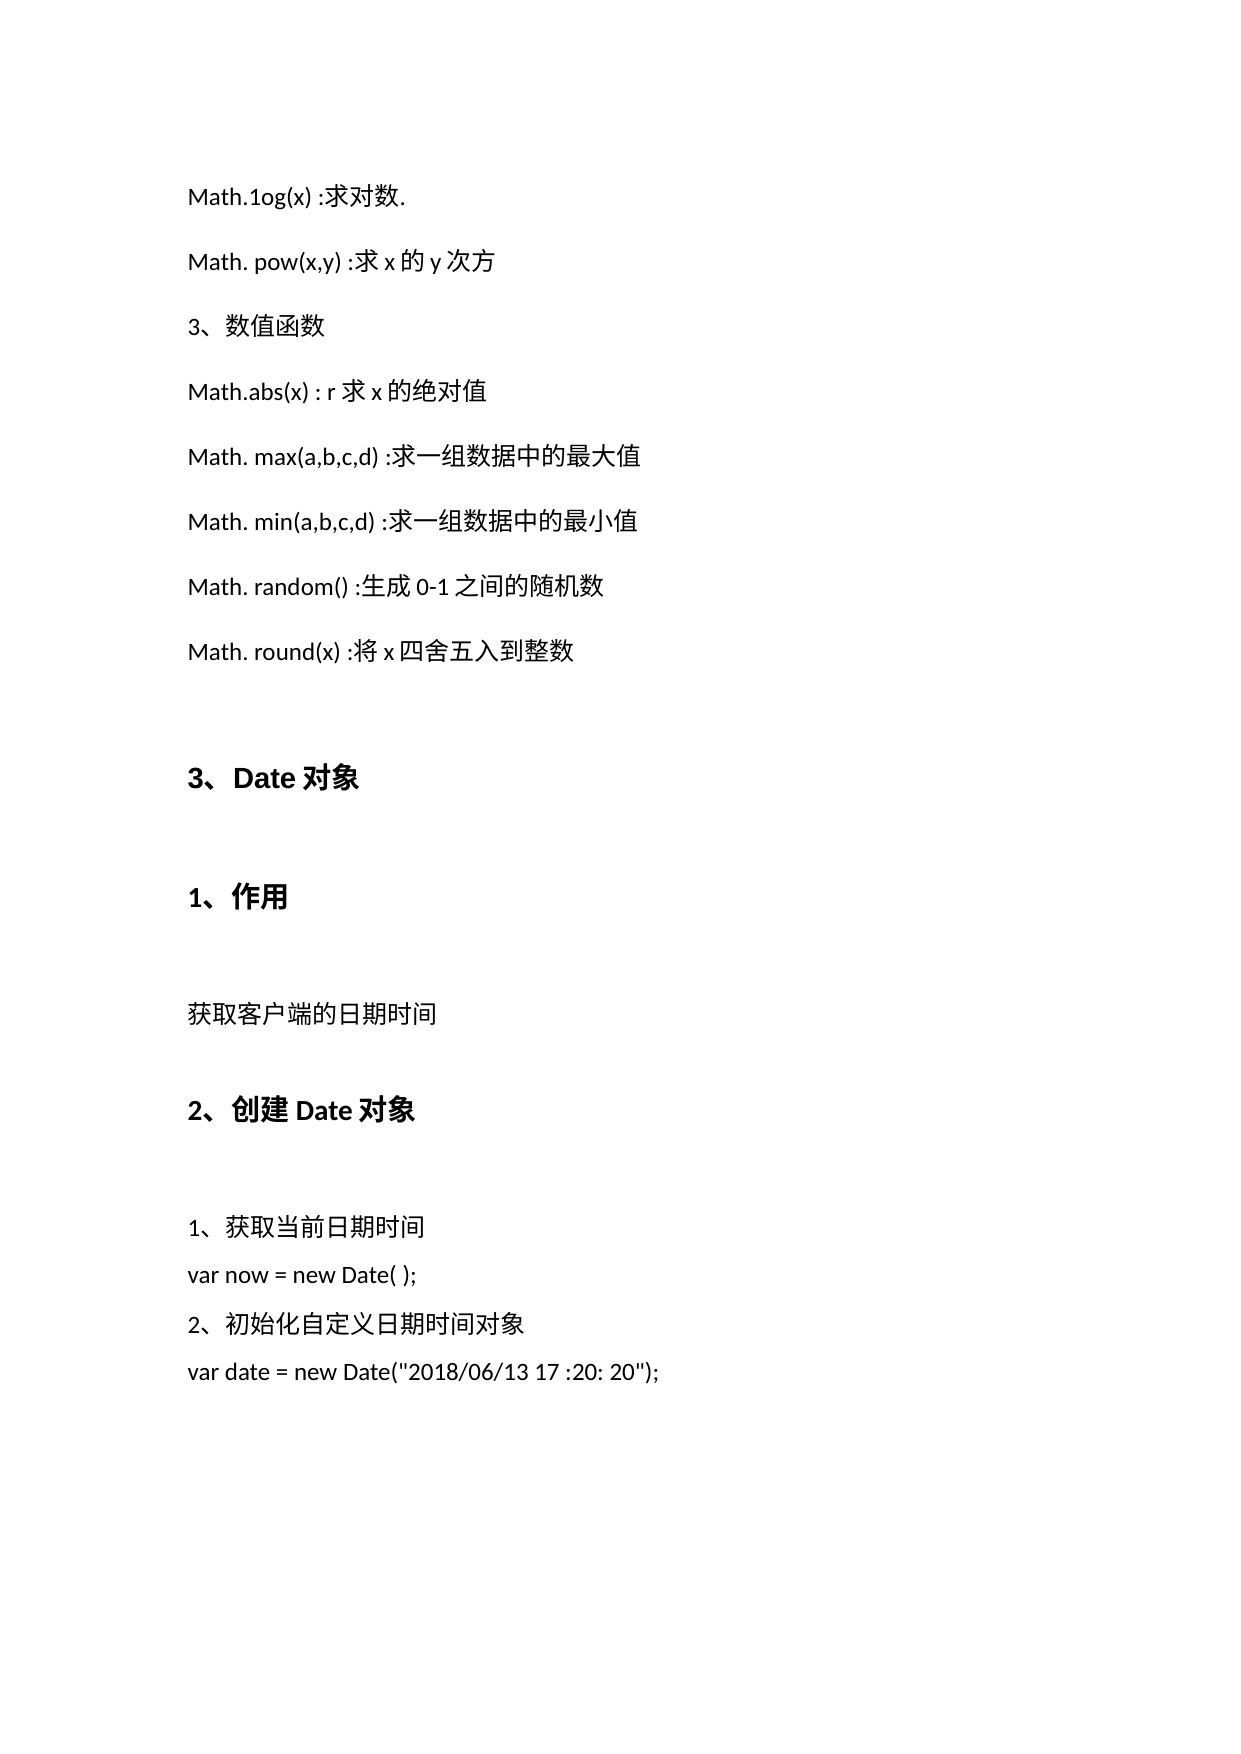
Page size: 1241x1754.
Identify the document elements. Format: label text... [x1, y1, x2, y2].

text Math. max(a,b,c,d) :求一组数据中的最大值 [187, 422, 1053, 487]
text Math. pow(x,y) :求x的y次方 [187, 227, 1053, 292]
subtitle 3、Date对象 [187, 744, 1053, 809]
subtitle 2、创建Date对象 [187, 1075, 1053, 1140]
text 1、获取当前日期时间 [187, 1193, 1053, 1258]
text 3、数值函数 [187, 292, 1053, 357]
text Math. round(x) :将x四舍五入到整数 [187, 617, 1053, 682]
text Math.1og(x) :求对数. [187, 162, 1053, 227]
text Math.abs(x) : r求x的绝对值 [187, 357, 1053, 422]
text Math. random() :生成0-1之间的随机数 [187, 552, 1053, 617]
text var now = new Date( ); [187, 1258, 1053, 1291]
text Math. min(a,b,c,d) :求一组数据中的最小值 [187, 487, 1053, 552]
subtitle 1、作用 [187, 862, 1053, 927]
text 2、初始化自定义日期时间对象 [187, 1291, 1053, 1356]
text var date = new Date("2018/06/13 17 :20: 20"); [187, 1356, 1053, 1388]
text 获取客户端的日期时间 [187, 981, 1053, 1046]
